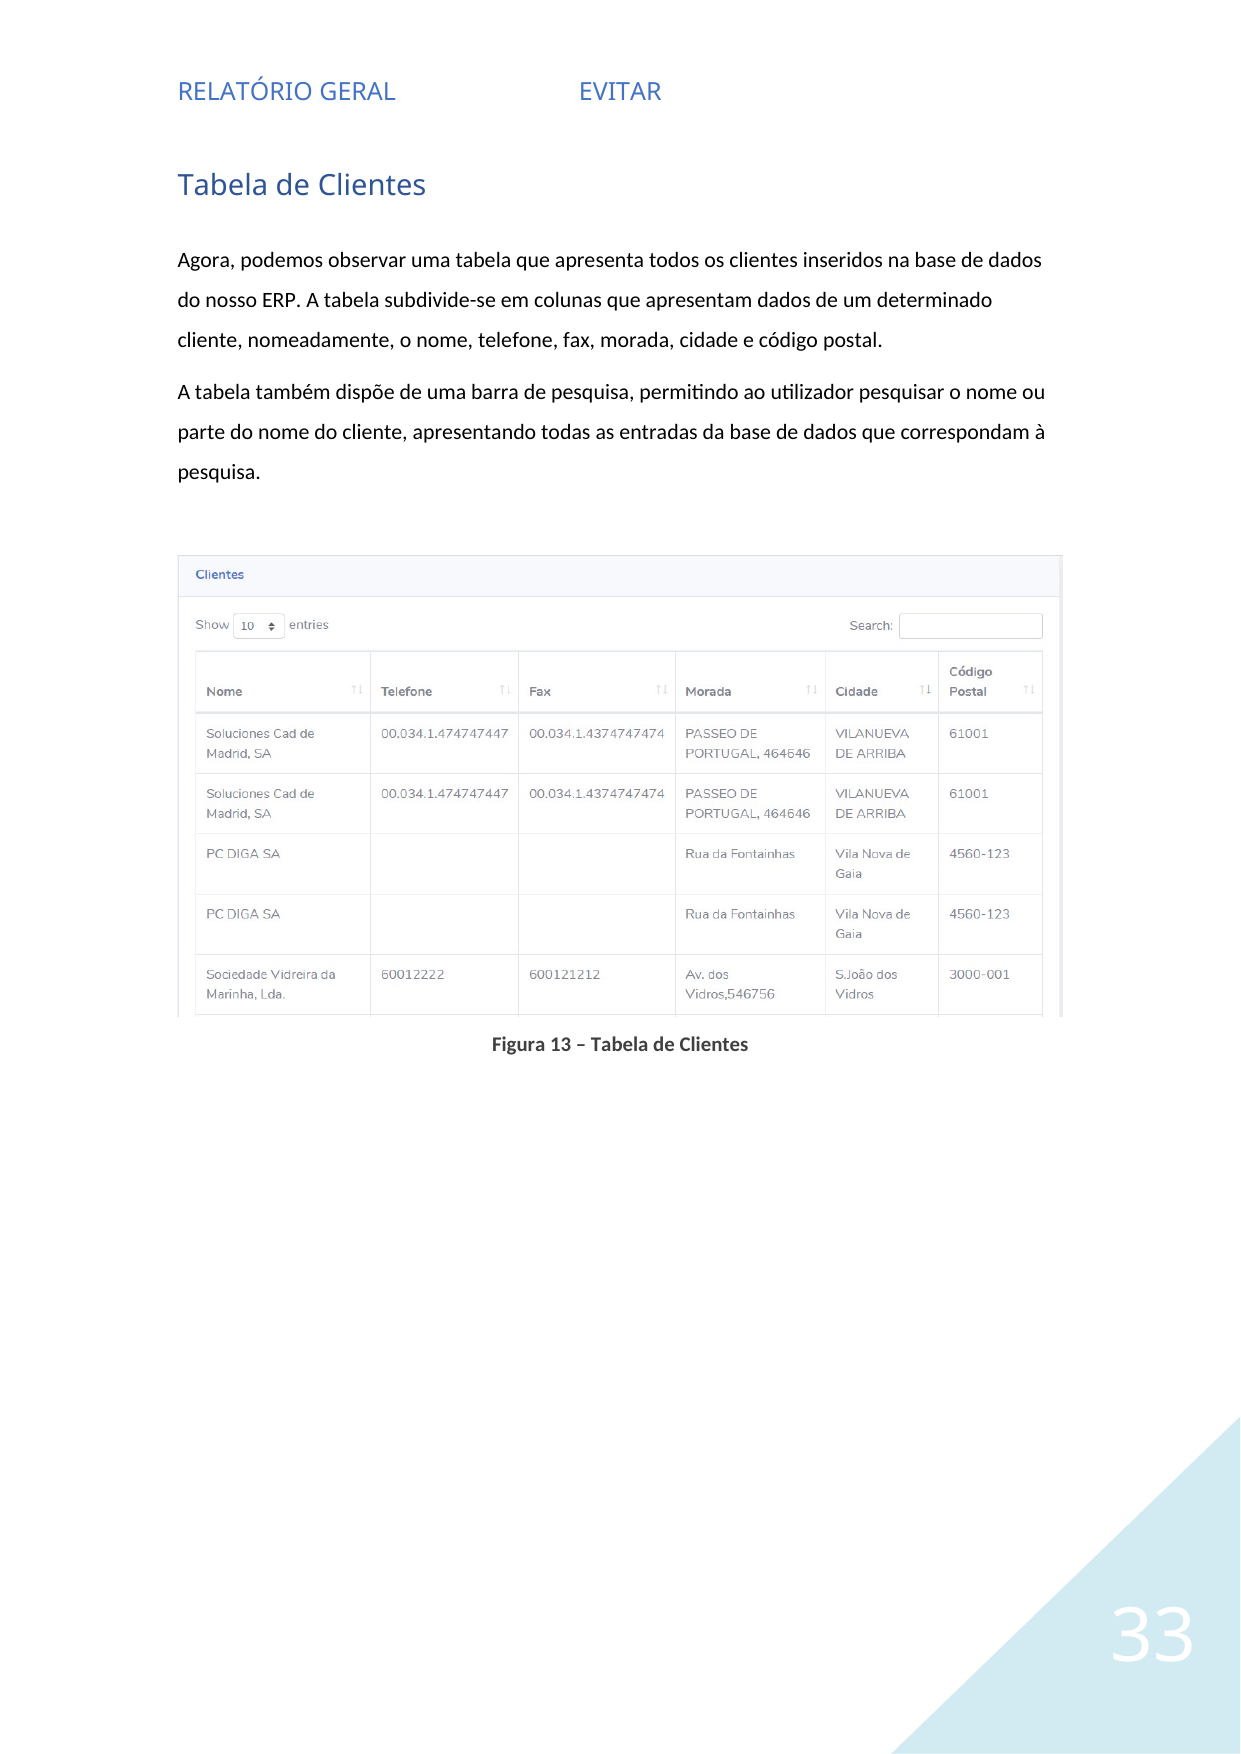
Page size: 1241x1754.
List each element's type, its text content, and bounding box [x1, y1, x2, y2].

text Figura 13 – Tabela de Clientes [177, 1031, 1063, 1057]
text Agora, podemos observar uma tabela que apresenta todos os clientes inseridos na base de dados do nosso ERP. A tabela subdivide-se em colunas que apresentam dados de um determinado cliente, nomeadamente, o nome, telefone, fax, morada, cidade e código postal. [177, 246, 1063, 352]
text A tabela também dispõe de uma barra de pesquisa, permitindo ao utilizador pesquisar o nome ou parte do nome do cliente, apresentando todas as entradas da base de dados que correspondam à pesquisa. [177, 378, 1063, 485]
picture [177, 552, 1063, 1017]
subtitle Tabela de Clientes [177, 164, 1063, 204]
